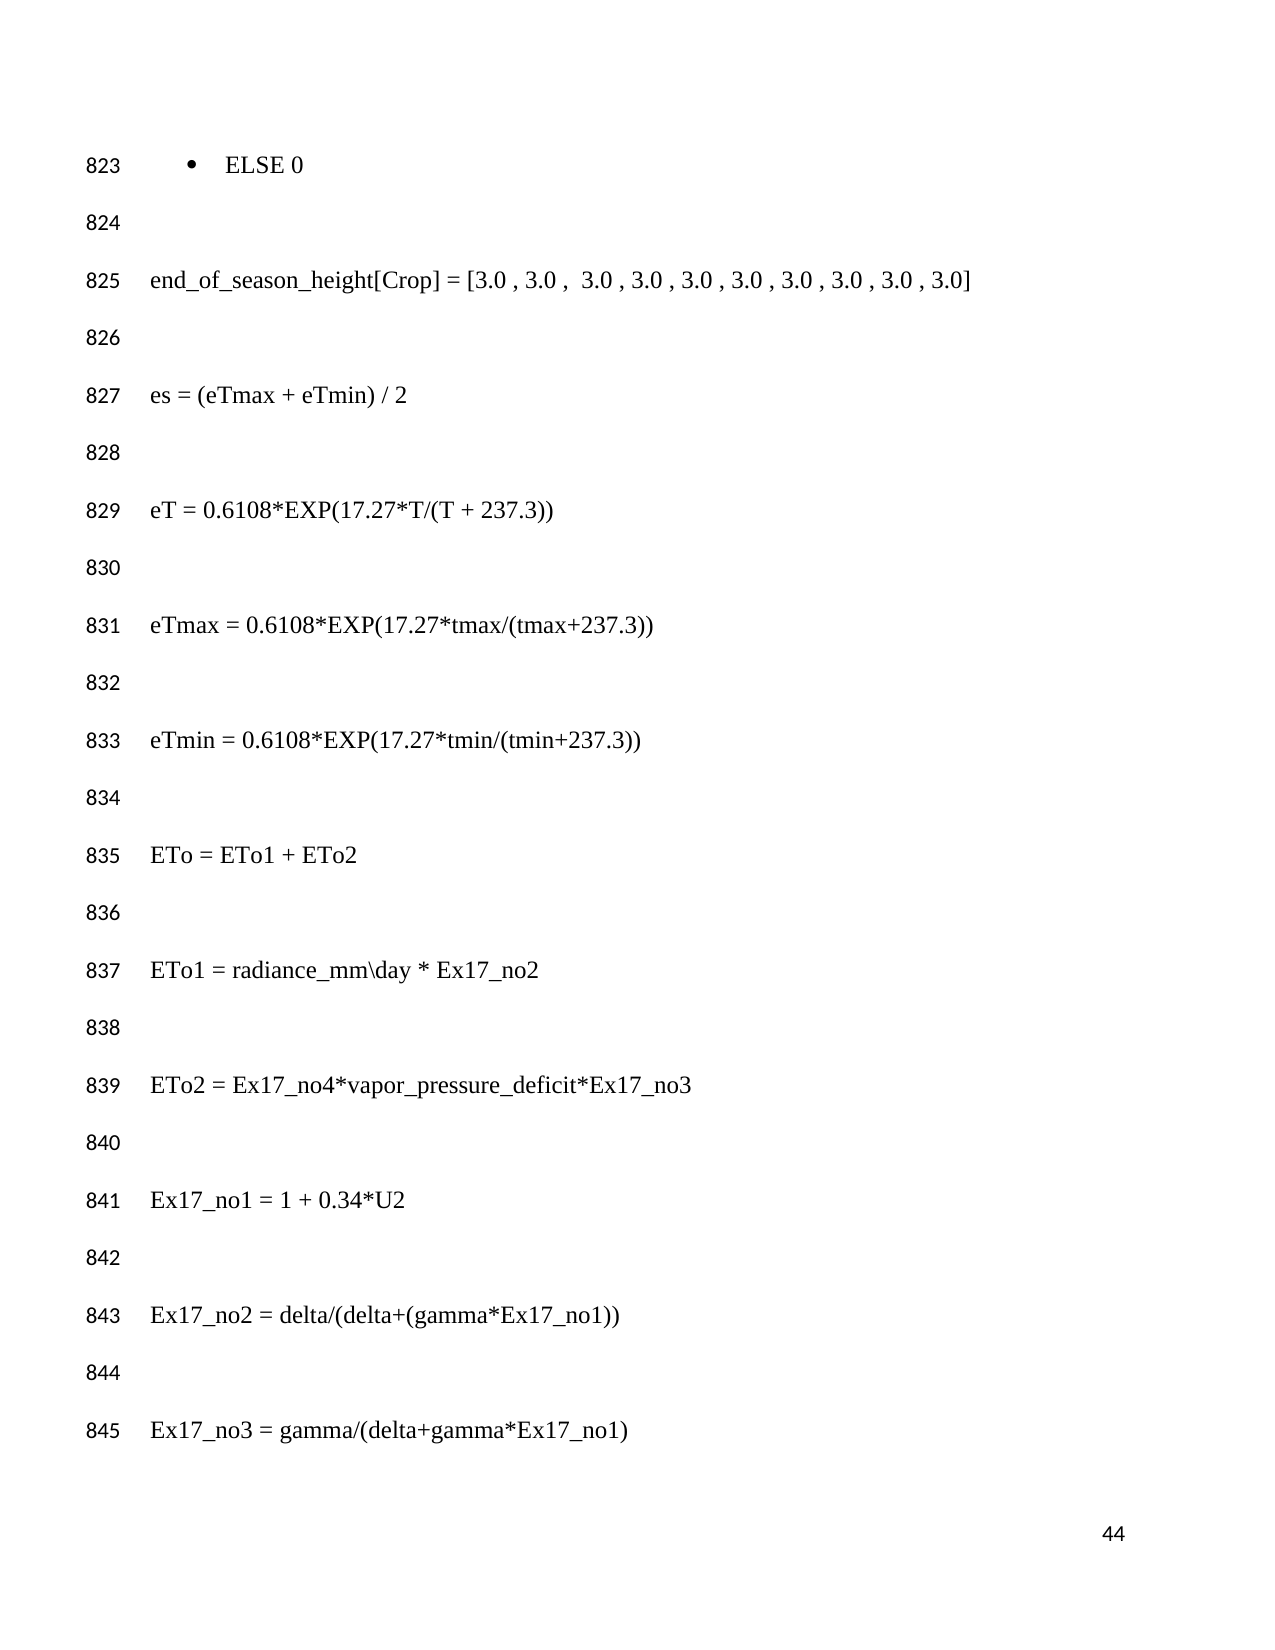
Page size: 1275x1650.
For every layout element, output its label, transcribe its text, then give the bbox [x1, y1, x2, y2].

text Ex17_no1 = 1 + 0.34*U2 [150, 1185, 1125, 1214]
text eTmin = 0.6108*EXP(17.27*tmin/(tmin+237.3)) [150, 725, 1125, 754]
text eT = 0.6108*EXP(17.27*T/(T + 237.3)) [150, 495, 1125, 524]
text Ex17_no2 = delta/(delta+(gamma*Ex17_no1)) [150, 1300, 1125, 1329]
list ELSE 0 [187, 150, 1125, 179]
text ETo1 = radiance_mm\day * Ex17_no2 [150, 955, 1125, 984]
text ETo2 = Ex17_no4*vapor_pressure_deficit*Ex17_no3 [150, 1070, 1125, 1099]
text es = (eTmax + eTmin) / 2 [150, 380, 1125, 409]
text end_of_season_height[Crop] = [3.0 , 3.0 , 3.0 , 3.0 , 3.0 , 3.0 , 3.0 , 3.0 , 3.0 , 3.0] [150, 265, 1125, 294]
text Ex17_no3 = gamma/(delta+gamma*Ex17_no1) [150, 1415, 1125, 1444]
text ETo = ETo1 + ETo2 [150, 840, 1125, 869]
text eTmax = 0.6108*EXP(17.27*tmax/(tmax+237.3)) [150, 610, 1125, 639]
